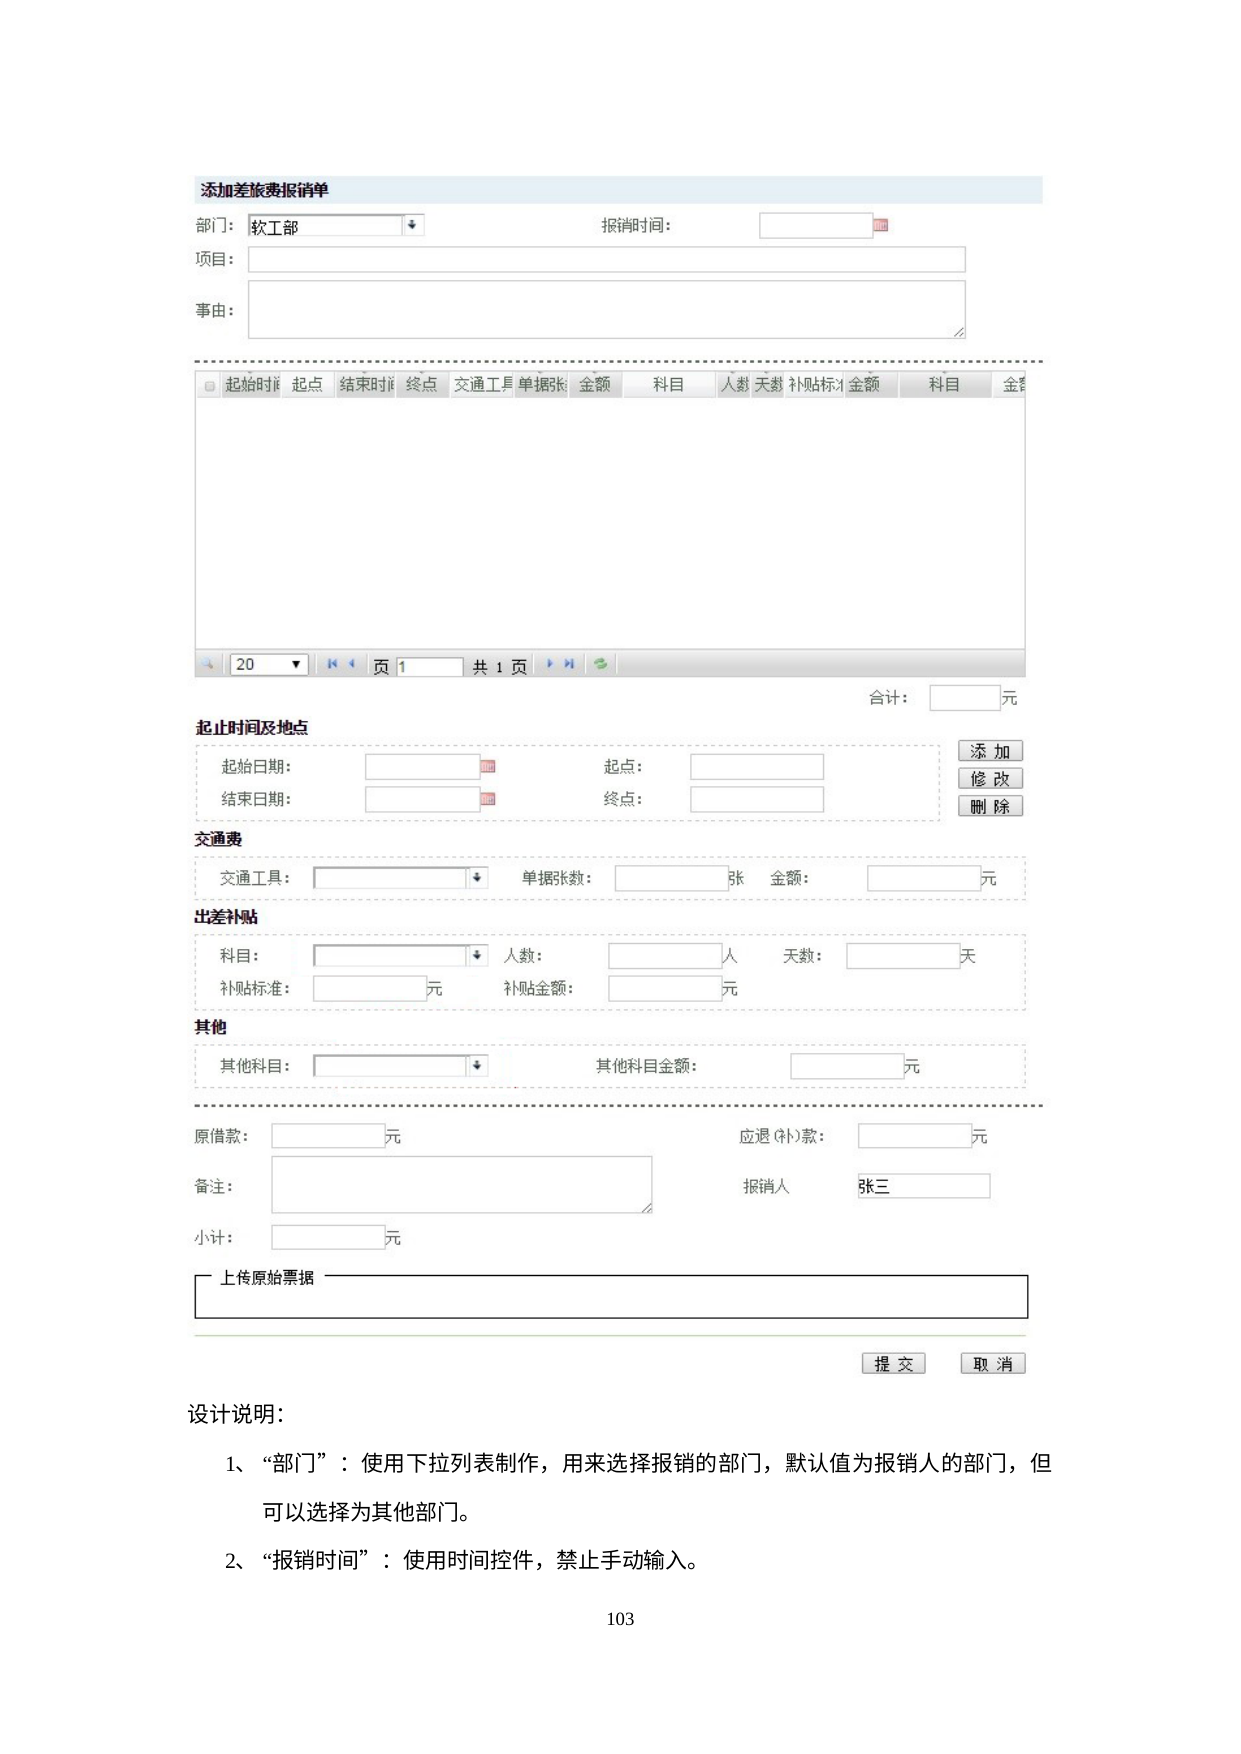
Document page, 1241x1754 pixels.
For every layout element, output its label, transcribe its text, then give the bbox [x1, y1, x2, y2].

list “报销时间”：使用时间控件，禁止手动输入。 [225, 1542, 1053, 1575]
list “部门”：使用下拉列表制作，用来选择报销的部门，默认值为报销人的部门，但可以选择为其他部门。 [225, 1445, 1053, 1527]
text 设计说明： [187, 1397, 1053, 1429]
picture [187, 175, 1052, 1384]
